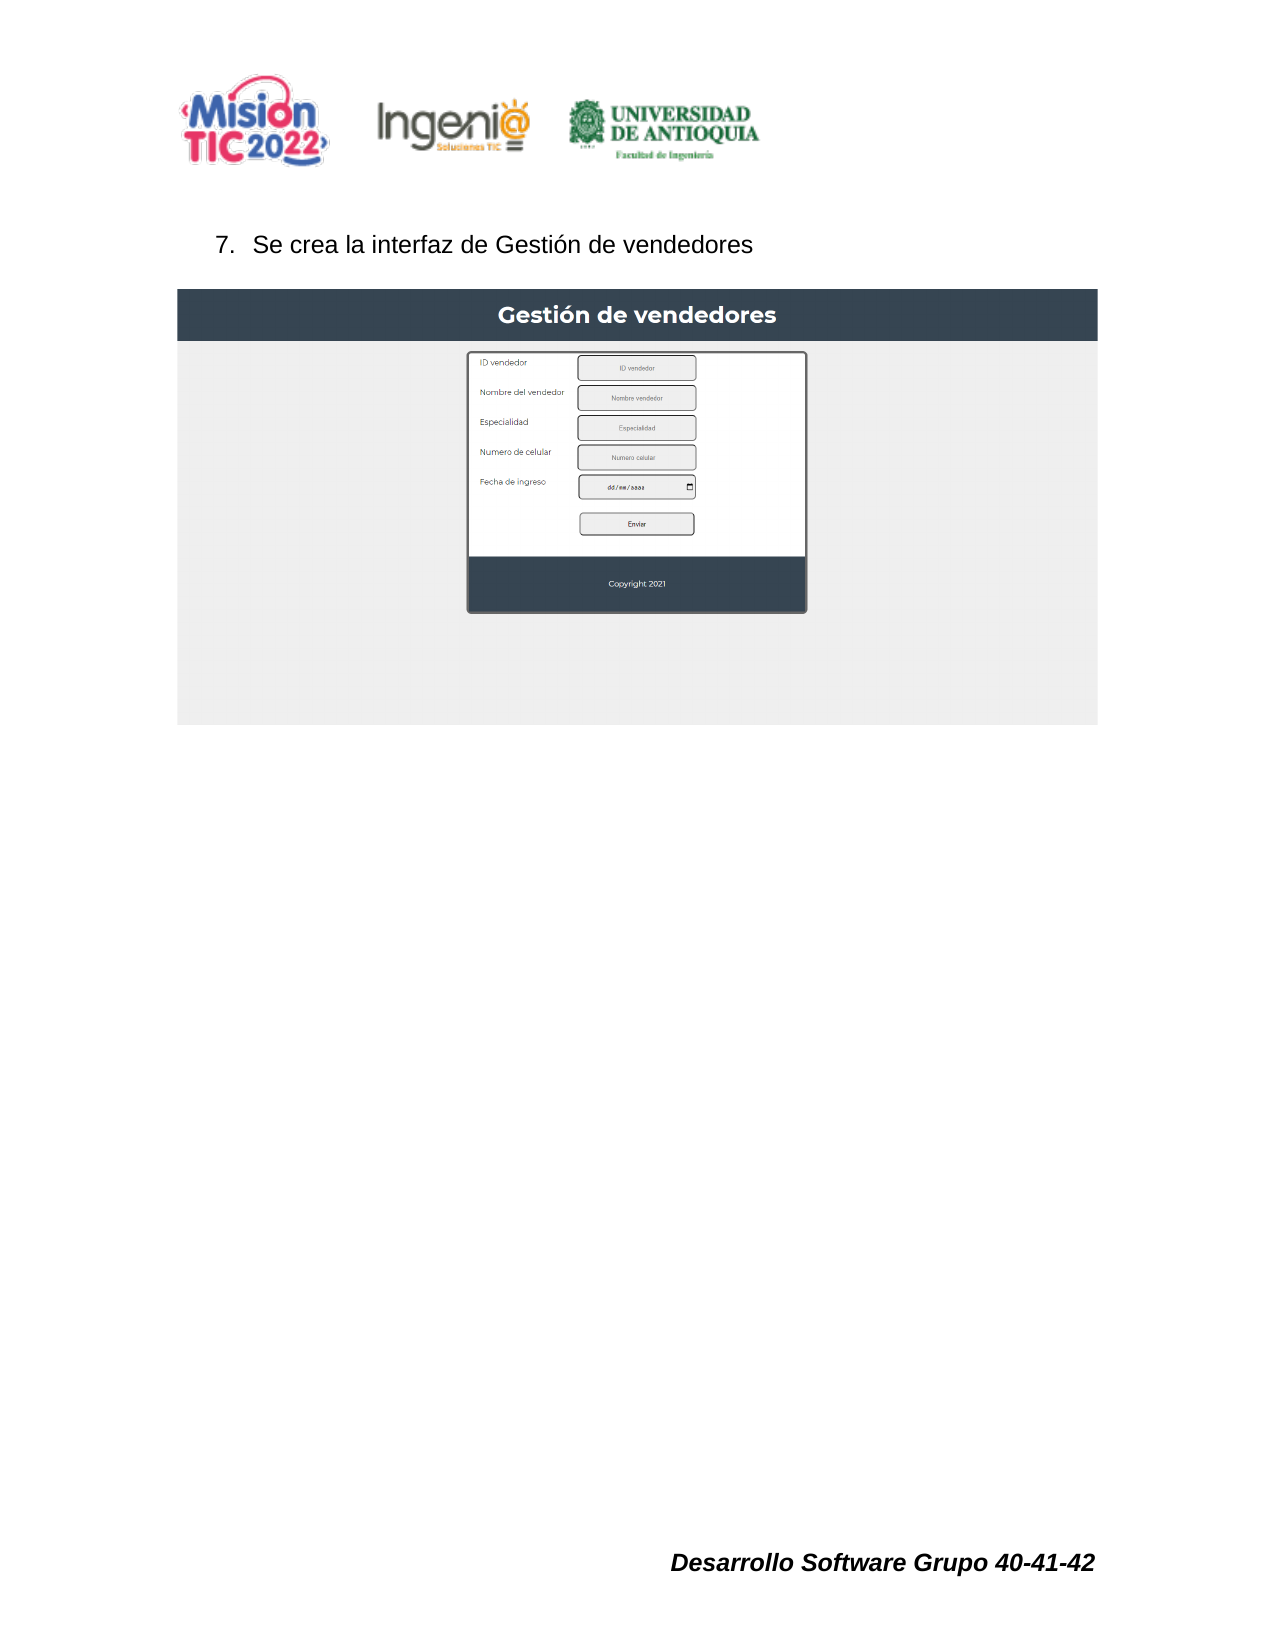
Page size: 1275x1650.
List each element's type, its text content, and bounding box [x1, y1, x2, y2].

list Se crea la interfaz de Gestión de vendedores [215, 229, 1098, 258]
picture [177, 73, 765, 168]
picture [177, 289, 1098, 725]
